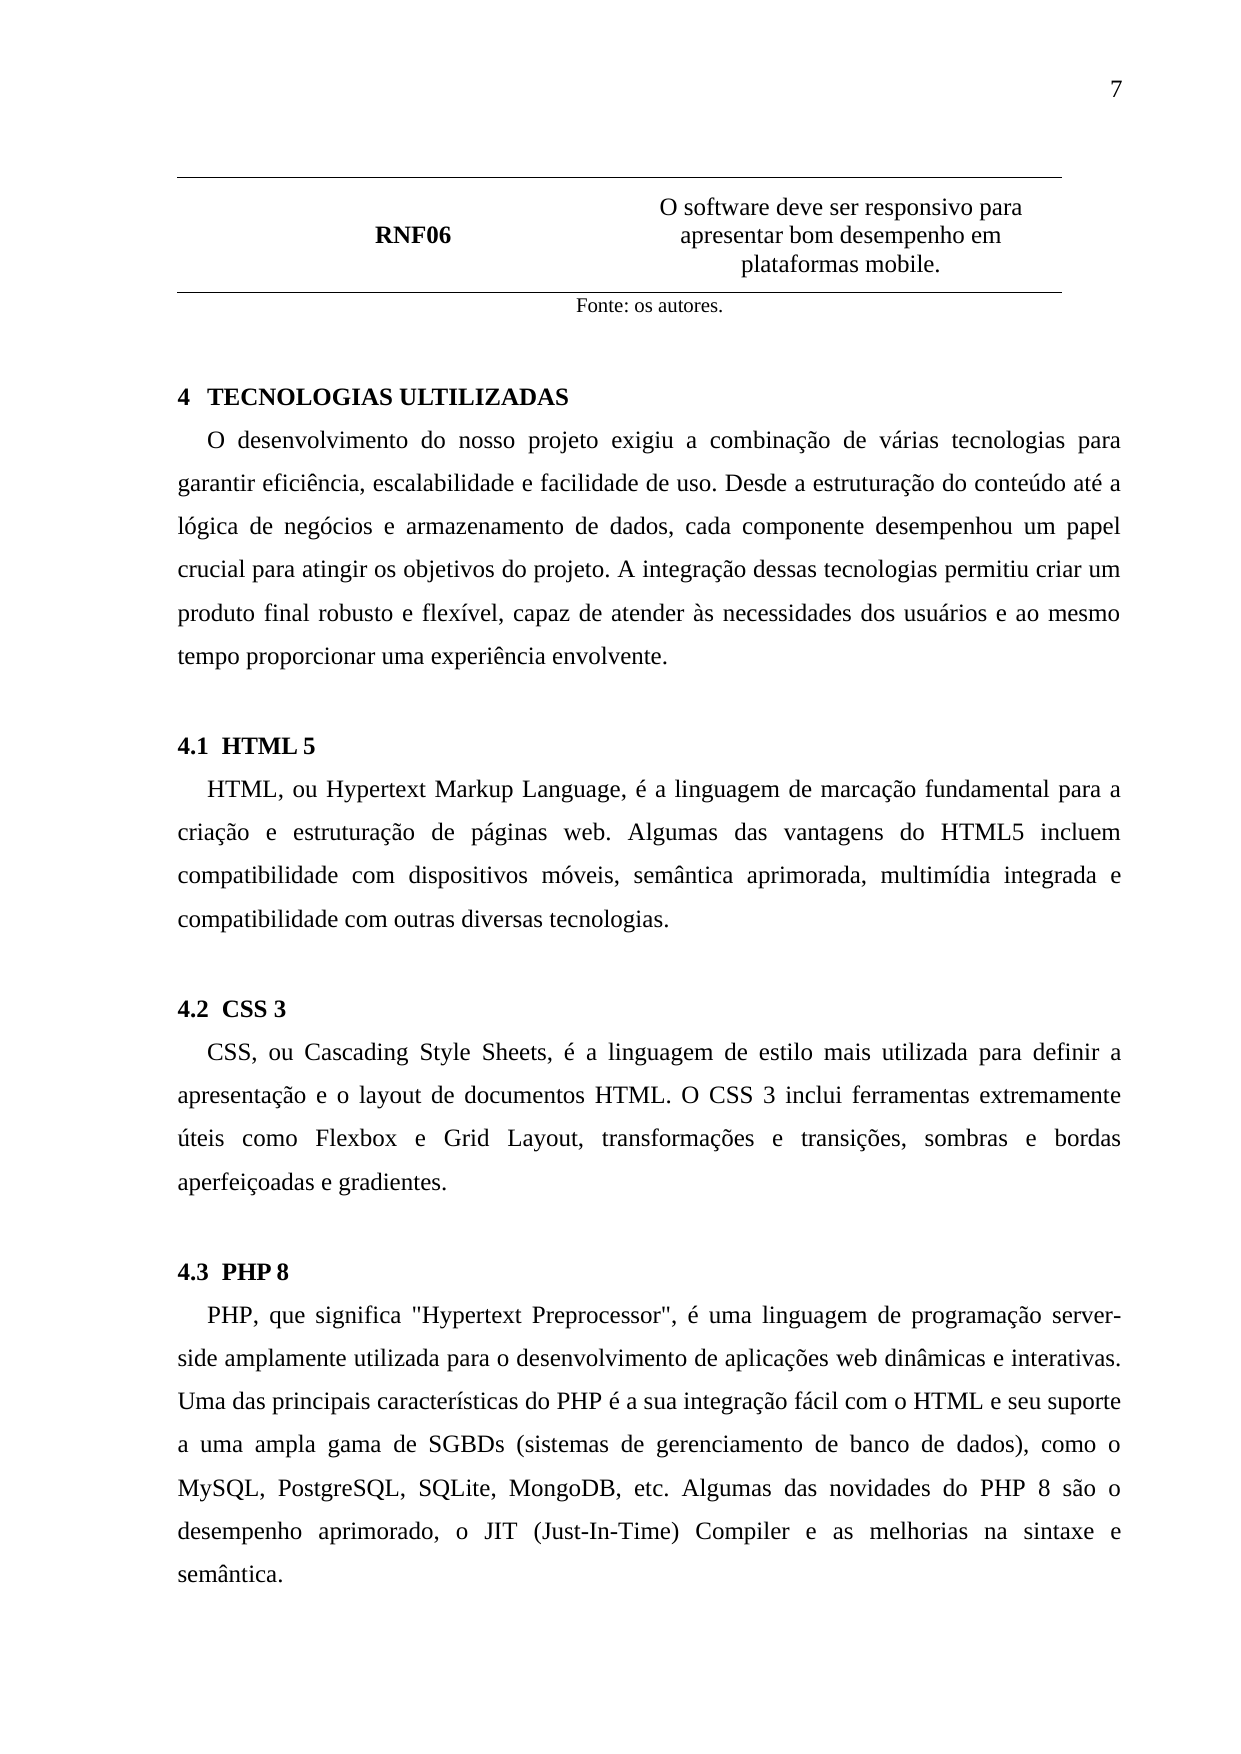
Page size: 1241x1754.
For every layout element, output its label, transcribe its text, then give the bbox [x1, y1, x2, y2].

text HTML, ou Hypertext Markup Language, é a linguagem de marcação fundamental para a criação e estruturação de páginas web. Algumas das vantagens do HTML5 incluem compatibilidade com dispositivos móveis, semântica aprimorada, multimídia integrada e compatibilidade com outras diversas tecnologias. [177, 774, 1122, 932]
subtitle HTML 5 [177, 731, 1122, 760]
subtitle CSS 3 [177, 994, 1122, 1023]
subtitle PHP 8 [177, 1257, 1122, 1286]
text Fonte: os autores. [177, 293, 1122, 317]
table_cell O software deve ser responsivo para apresentar bom desempenho em plataformas mobile. [620, 178, 1062, 292]
text O desenvolvimento do nosso projeto exigiu a combinação de várias tecnologias para garantir eficiência, escalabilidade e facilidade de uso. Desde a estruturação do conteúdo até a lógica de negócios e armazenamento de dados, cada componente desempenhou um papel crucial para atingir os objetivos do projeto. A integração dessas tecnologias permitiu criar um produto final robusto e flexível, capaz de atender às necessidades dos usuários e ao mesmo tempo proporcionar uma experiência envolvente. [177, 425, 1122, 669]
text CSS, ou Cascading Style Sheets, é a linguagem de estilo mais utilizada para definir a apresentação e o layout de documentos HTML. O CSS 3 inclui ferramentas extremamente úteis como Flexbox e Grid Layout, transformações e transições, sombras e bordas aperfeiçoadas e gradientes. [177, 1037, 1122, 1195]
table_cell RNF06 [177, 178, 619, 292]
subtitle TECNOLOGIAS ULTILIZADAS [177, 382, 1122, 411]
text PHP, que significa "Hypertext Preprocessor", é uma linguagem de programação server-side amplamente utilizada para o desenvolvimento de aplicações web dinâmicas e interativas. Uma das principais características do PHP é a sua integração fácil com o HTML e seu suporte a uma ampla gama de SGBDs (sistemas de gerenciamento de banco de dados), como o MySQL, PostgreSQL, SQLite, MongoDB, etc. Algumas das novidades do PHP 8 são o desempenho aprimorado, o JIT (Just-In-Time) Compiler e as melhorias na sintaxe e semântica. [177, 1300, 1122, 1588]
